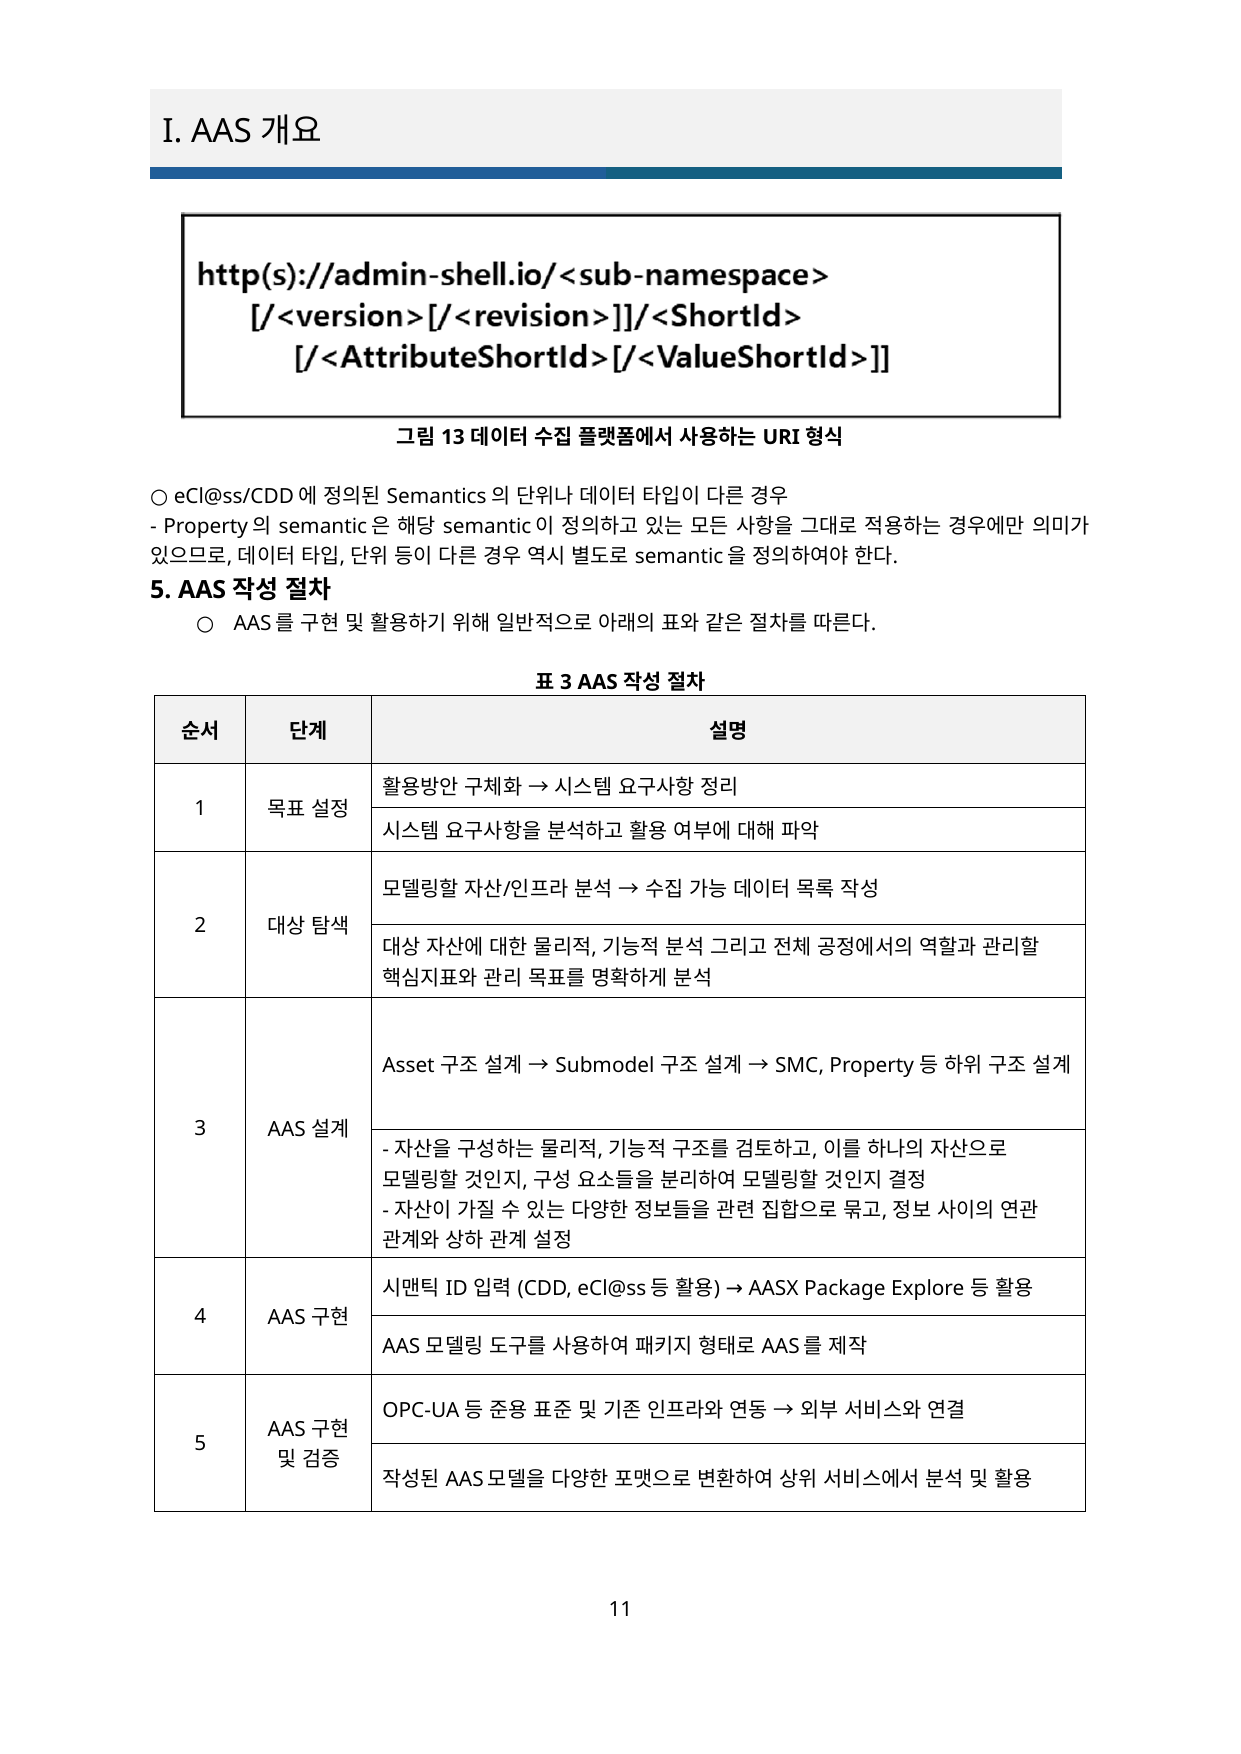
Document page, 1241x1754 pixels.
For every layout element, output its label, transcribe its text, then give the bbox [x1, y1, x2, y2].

table_cell AAS 구현 및 검증 [246, 1375, 371, 1511]
table_header 단계 [246, 696, 371, 763]
picture [175, 207, 1065, 421]
table_header 설명 [372, 696, 1085, 763]
table_cell 4 [155, 1258, 245, 1374]
table_cell AAS 구현 [246, 1258, 371, 1374]
table_cell 목표 설정 [246, 764, 371, 851]
list AAS를 구현 및 활용하기 위해 일반적으로 아래의 표와 같은 절차를 따른다. [196, 606, 1090, 636]
subtitle 5. AAS 작성 절차 [150, 570, 1090, 606]
table_cell 시맨틱 ID 입력 (CDD, eCl@ss등 활용) → AASX Package Explore 등 활용 [372, 1258, 1085, 1315]
table_cell AAS 설계 [246, 998, 371, 1257]
table_cell 2 [155, 852, 245, 997]
table_cell Asset 구조 설계 → Submodel 구조 설계 → SMC, Property 등 하위 구조 설계 [372, 998, 1085, 1129]
table_cell 시스템 요구사항을 분석하고 활용 여부에 대해 파악 [372, 808, 1085, 851]
table_cell 1 [155, 764, 245, 851]
table_cell 대상 자산에 대한 물리적, 기능적 분석 그리고 전체 공정에서의 역할과 관리할 핵심지표와 관리 목표를 명확하게 분석 [372, 925, 1085, 997]
table_cell 작성된 AAS모델을 다양한 포맷으로 변환하여 상위 서비스에서 분석 및 활용 [372, 1444, 1085, 1511]
table_cell 활용방안 구체화 → 시스템 요구사항 정리 [372, 764, 1085, 807]
table_cell 3 [155, 998, 245, 1257]
table_cell 대상 탐색 [246, 852, 371, 997]
table_cell 모델링할 자산/인프라 분석 → 수집 가능 데이터 목록 작성 [372, 852, 1085, 924]
text ○ eCl@ss/CDD에 정의된 Semantics의 단위나 데이터 타입이 다른 경우 - Property의 semantic은 해당 semantic이 정의하고 있는 모든 사항을 그대로 적용하는 경우에만 의미가 있으므로, 데이터 타입, 단위 등이 다른 경우 역시 별도로 semantic을 정의하여야 한다. [150, 479, 1090, 570]
table_cell OPC-UA 등 준용 표준 및 기존 인프라와 연동 → 외부 서비스와 연결 [372, 1375, 1085, 1442]
table_cell - 자산을 구성하는 물리적, 기능적 구조를 검토하고, 이를 하나의 자산으로 모델링할 것인지, 구성 요소들을 분리하여 모델링할 것인지 결정 - 자산이 가질 수 있는 다양한 정보들을 관련 집합으로 묶고, 정보 사이의 연관 관계와 상하 관계 설정 [372, 1130, 1085, 1257]
table_header 순서 [155, 696, 245, 763]
table_cell 5 [155, 1375, 245, 1511]
table_cell AAS 모델링 도구를 사용하여 패키지 형태로 AAS를 제작 [372, 1316, 1085, 1374]
